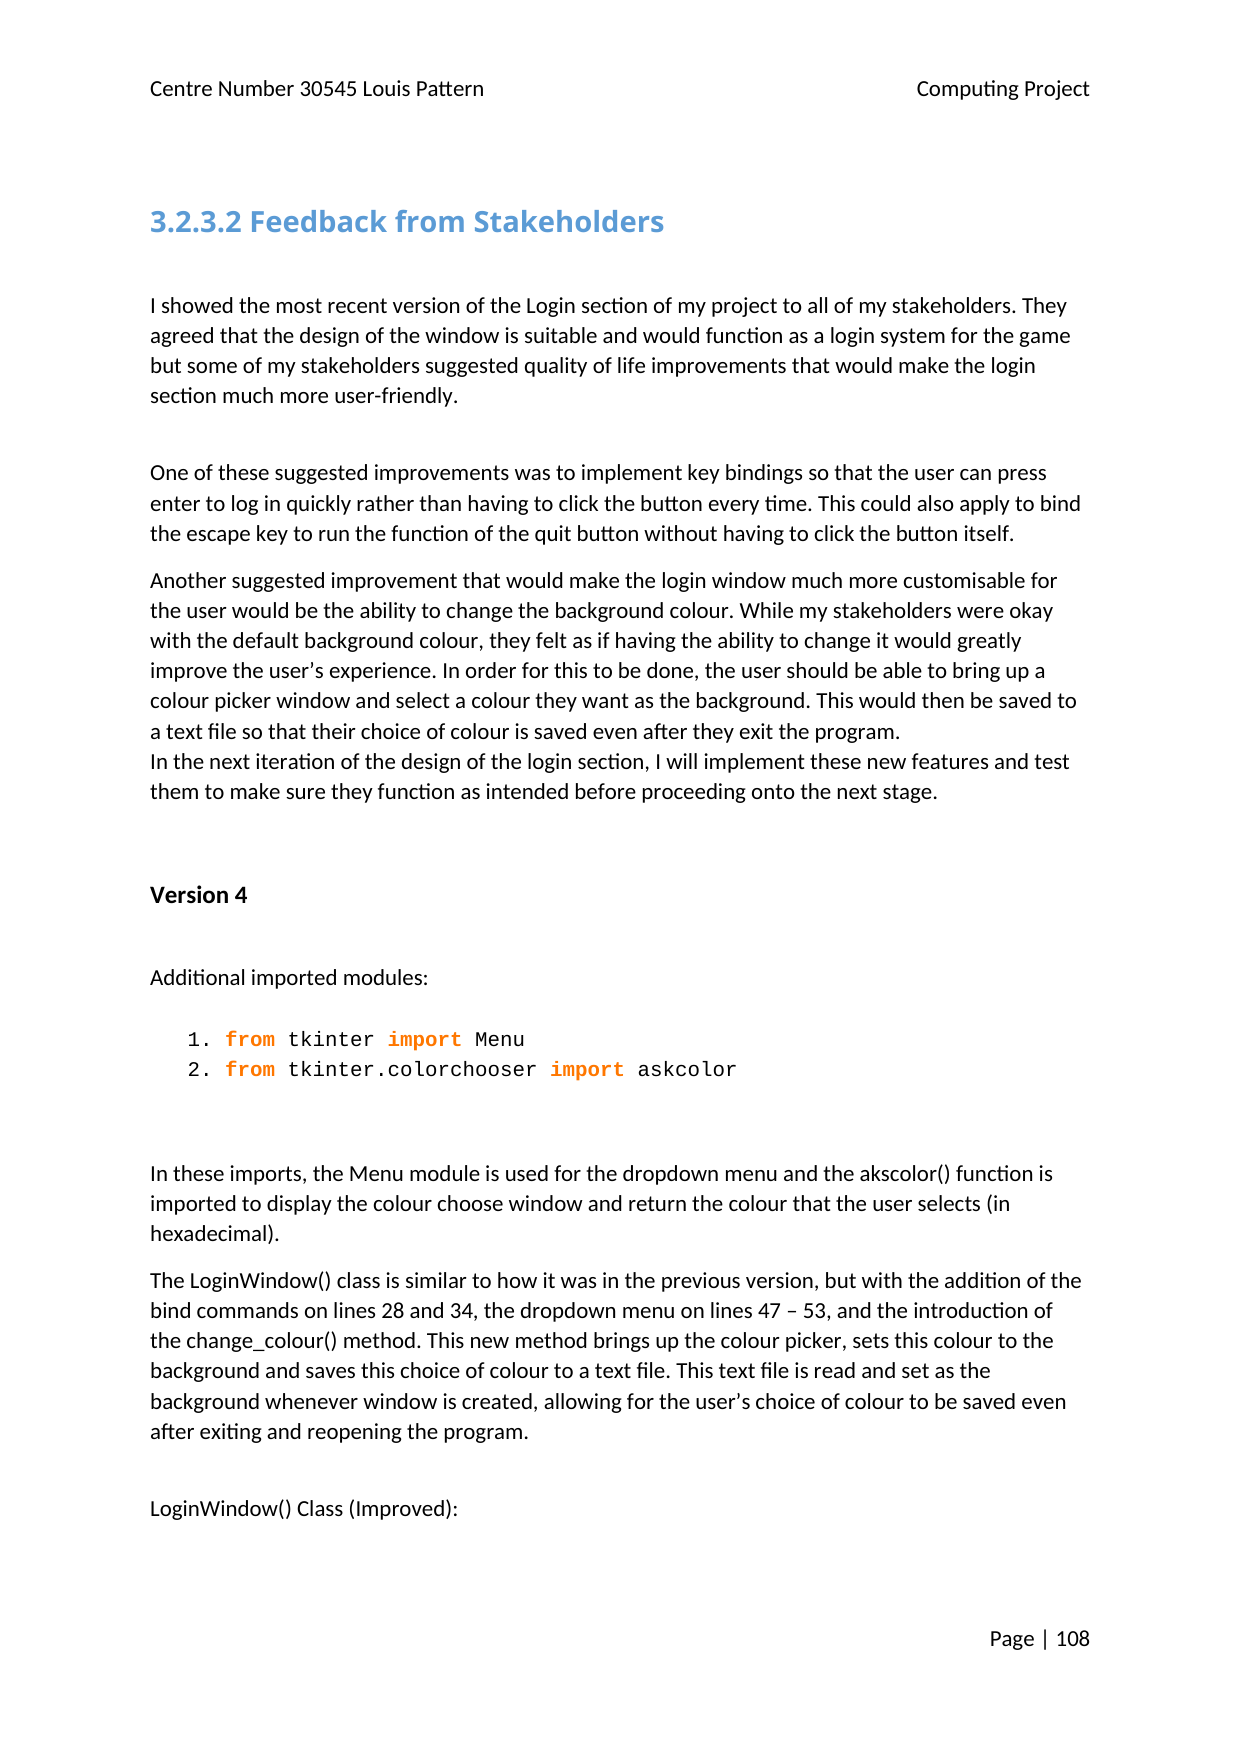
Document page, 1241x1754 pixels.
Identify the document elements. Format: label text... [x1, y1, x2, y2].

subtitle Version 4 [150, 879, 1090, 910]
list from tkinter.colorchooser import askcolor [187, 1053, 1090, 1083]
list from tkinter import Menu [187, 1023, 1090, 1053]
text Another suggested improvement that would make the login window much more customisable for the user would be the ability to change the background colour. While my stakeholders were okay with the default background colour, they felt as if having the ability to change it would greatly improve the user’s experience. In order for this to be done, the user should be able to bring up a colour picker window and select a colour they want as the background. This would then be saved to a text file so that their choice of colour is saved even after they exit the program. In the next iteration of the design of the login section, I will implement these new features and test them to make sure they function as intended before proceeding onto the next stage. [150, 566, 1090, 805]
text In these imports, the Menu module is used for the dropdown menu and the akscolor() function is imported to display the colour choose window and return the colour that the user selects (in hexadecimal). [150, 1159, 1090, 1247]
text LoginWindow() Class (Improved): [150, 1494, 1090, 1522]
text Additional imported modules: [150, 963, 1090, 991]
subtitle 3.2.3.2 Feedback from Stakeholders [150, 201, 1090, 241]
text One of these suggested improvements was to implement key bindings so that the user can press enter to log in quickly rather than having to click the button every time. This could also apply to bind the escape key to run the function of the quit button without having to click the button itself. [150, 428, 1090, 547]
text The LoginWindow() class is similar to how it was in the previous version, but with the addition of the bind commands on lines 28 and 34, the dropdown menu on lines 47 – 53, and the introduction of the change_colour() method. This new method brings up the colour picker, sets this colour to the background and saves this choice of colour to a text file. This text file is read and set as the background whenever window is created, allowing for the user’s choice of colour to be saved even after exiting and reopening the program. [150, 1266, 1090, 1475]
text I showed the most recent version of the Login section of my project to all of my stakeholders. They agreed that the design of the window is suitable and would function as a login system for the game but some of my stakeholders suggested quality of life improvements that would make the login section much more user-friendly. [150, 291, 1090, 409]
